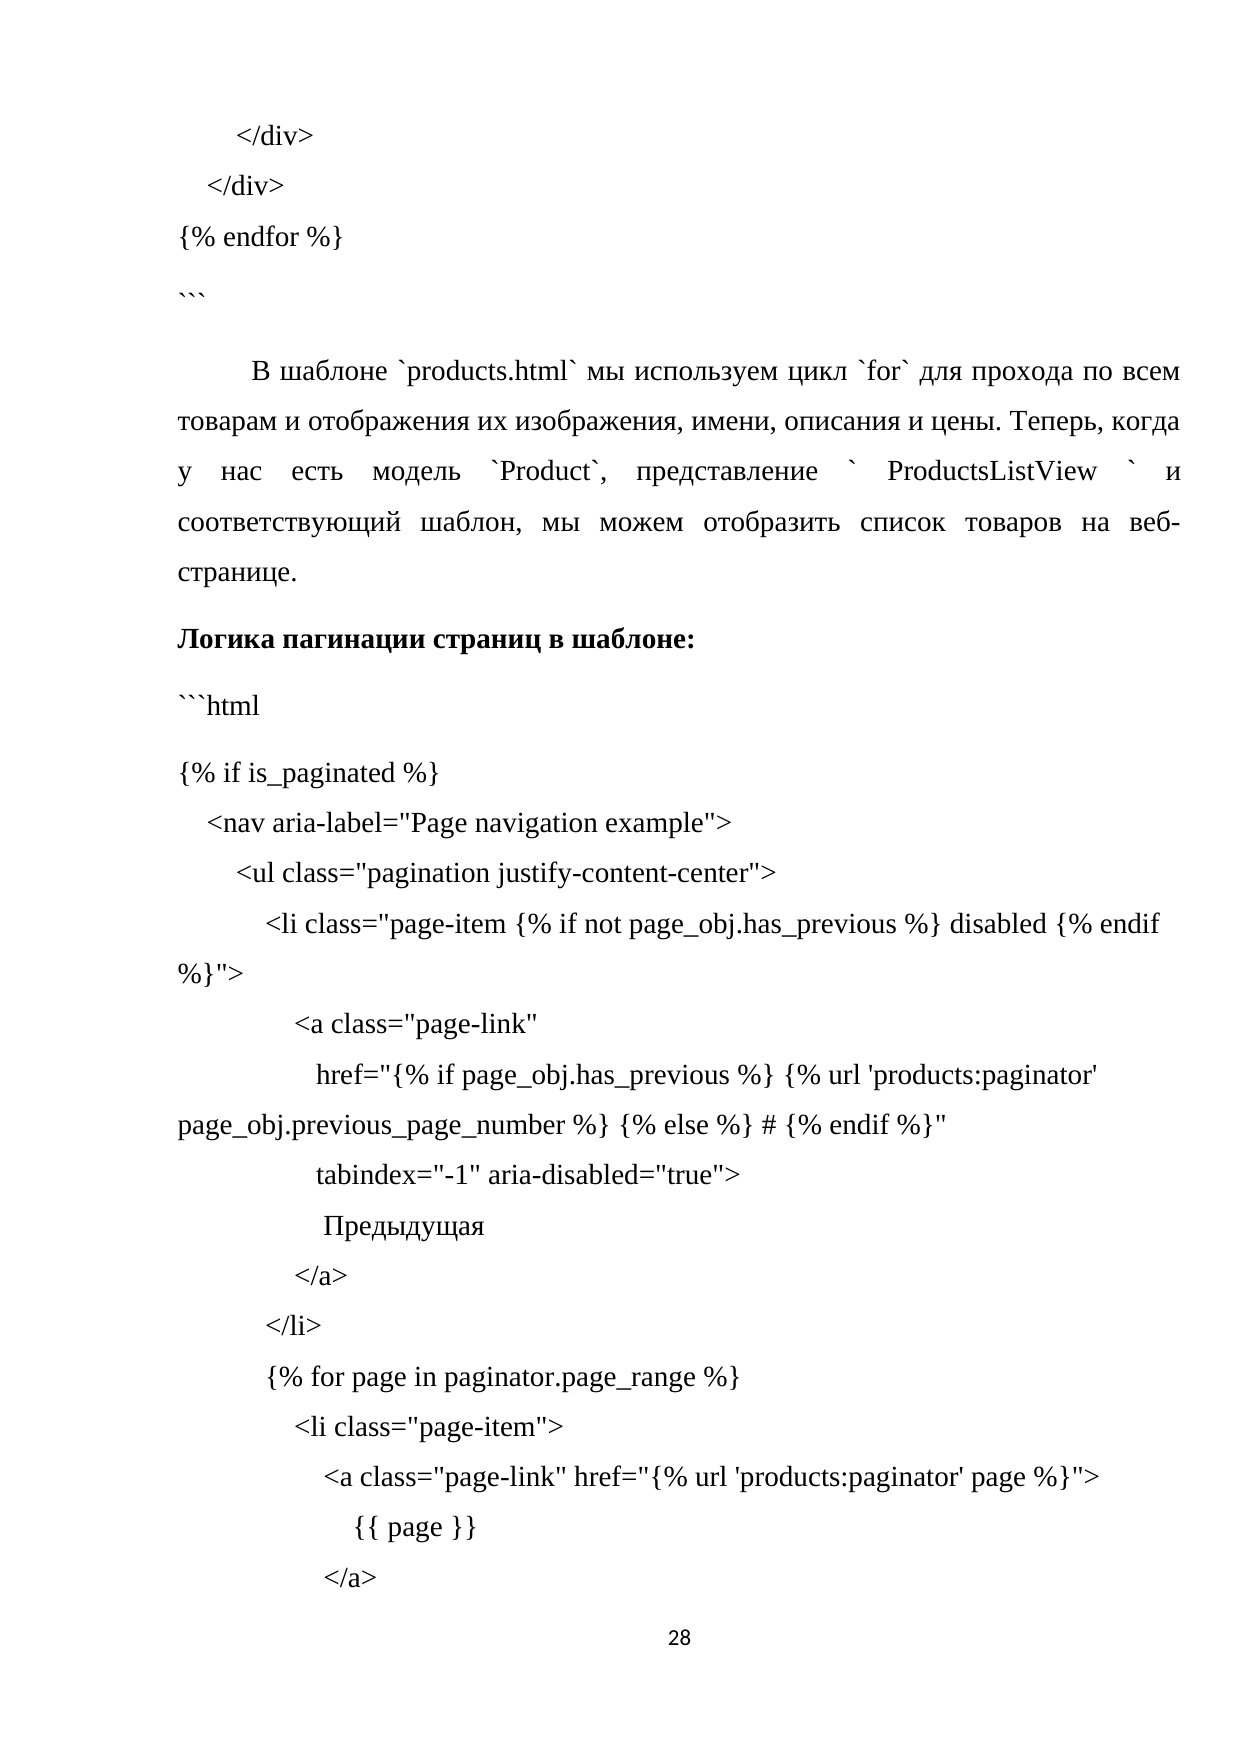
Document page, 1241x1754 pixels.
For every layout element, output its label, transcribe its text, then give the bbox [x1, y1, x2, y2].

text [177, 755, 1181, 1593]
text ```html [177, 688, 1181, 721]
text Логика пагинации страниц в шаблоне: [177, 621, 1181, 654]
text ``` [177, 286, 1181, 319]
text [177, 118, 1181, 252]
text В шаблоне `products.html` мы используем цикл `for` для прохода по всем товарам и отображения их изображения, имени, описания и цены. Теперь, когда у нас есть модель `Product`, представление ` ProductsListView ` и соответствующий шаблон, мы можем отобразить список товаров на веб-странице. [177, 353, 1181, 587]
